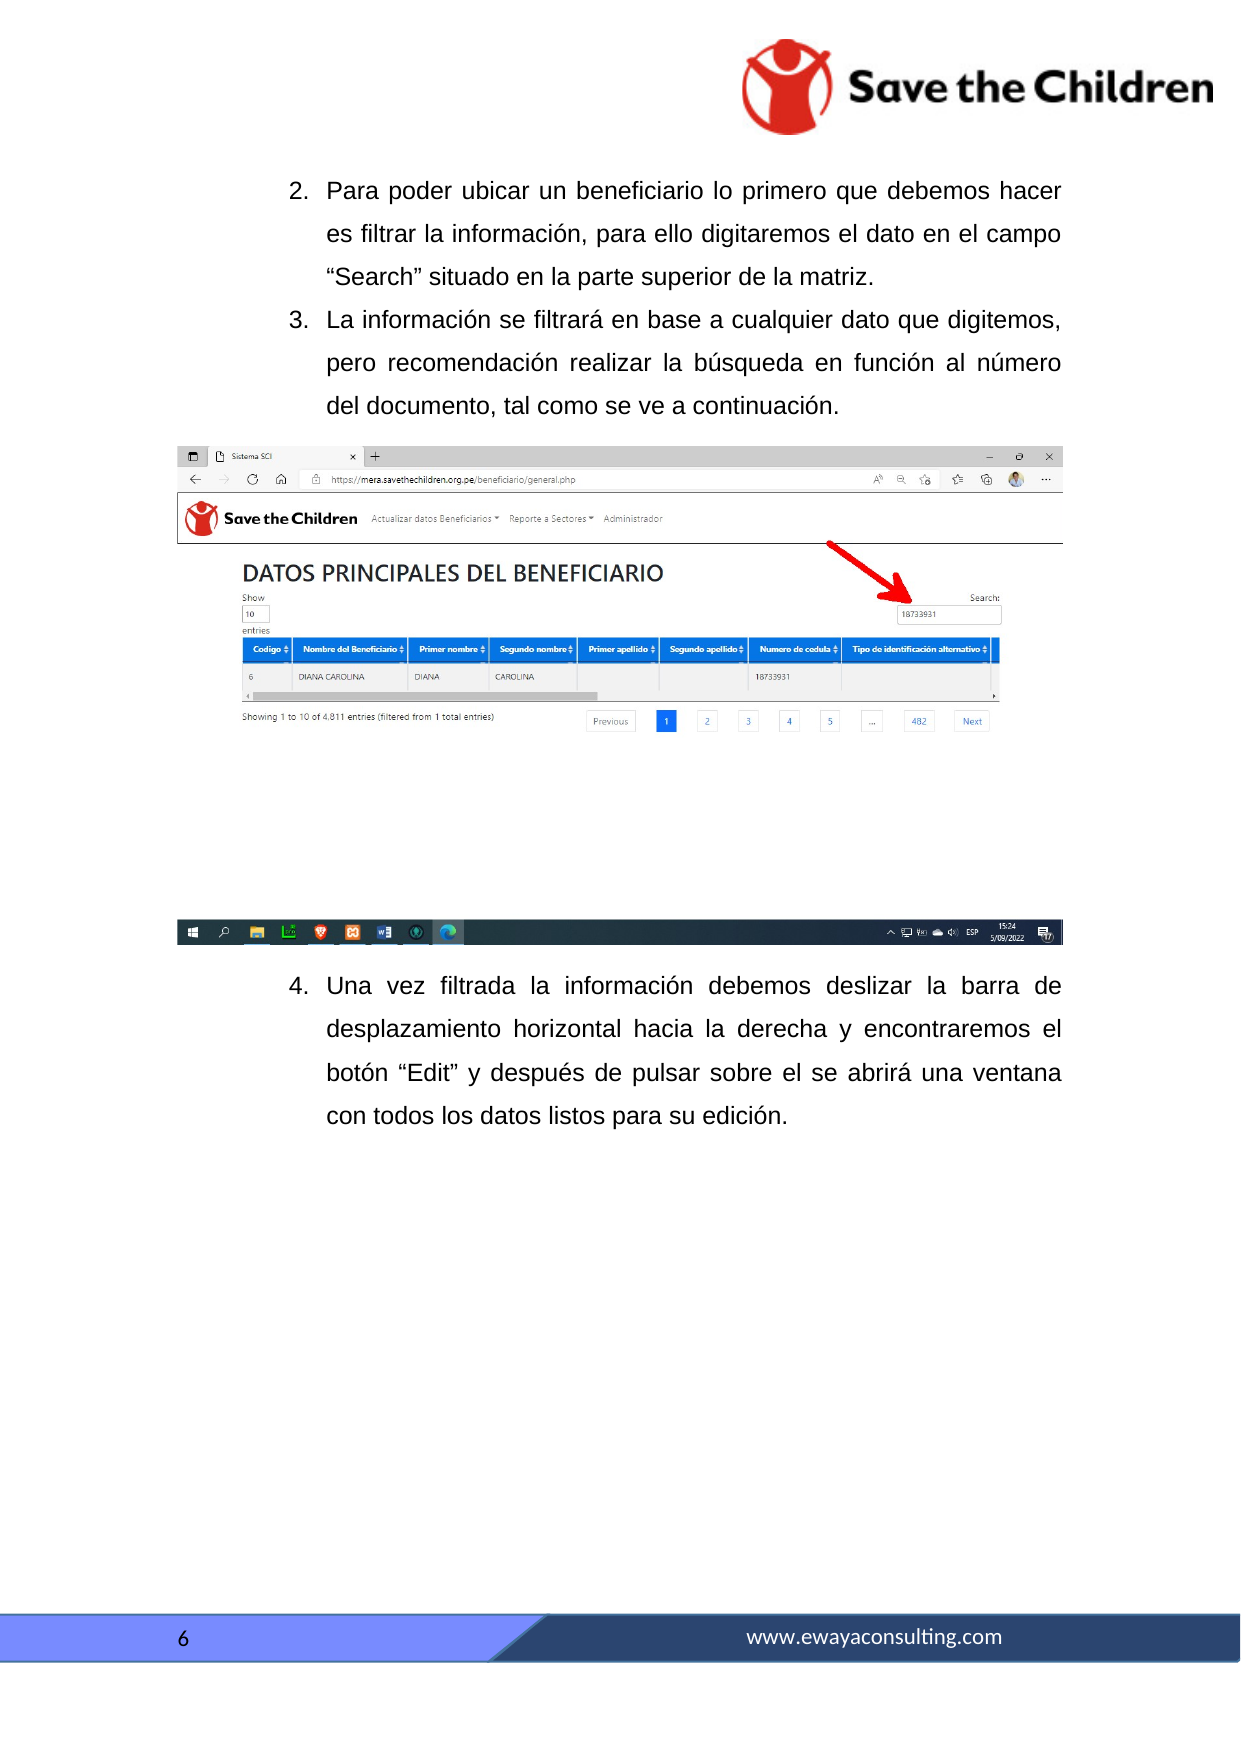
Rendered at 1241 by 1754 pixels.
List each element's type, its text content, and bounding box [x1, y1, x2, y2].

list Para poder ubicar un beneficiario lo primero que debemos hacer es filtrar la información, para ello digitaremos el dato en el campo “Search” situado en la parte superior de la matriz. [288, 176, 1063, 291]
list La información se filtrará en base a cualquier dato que digitemos, pero recomendación realizar la búsqueda en función al número del documento, tal como se ve a continuación. [288, 305, 1063, 420]
picture [177, 446, 1063, 945]
list Una vez filtrada la información debemos deslizar la barra de desplazamiento horizontal hacia la derecha y encontraremos el botón “Edit” y después de pulsar sobre el se abrirá una ventana con todos los datos listos para su edición. [288, 971, 1063, 1129]
picture [742, 39, 1213, 135]
